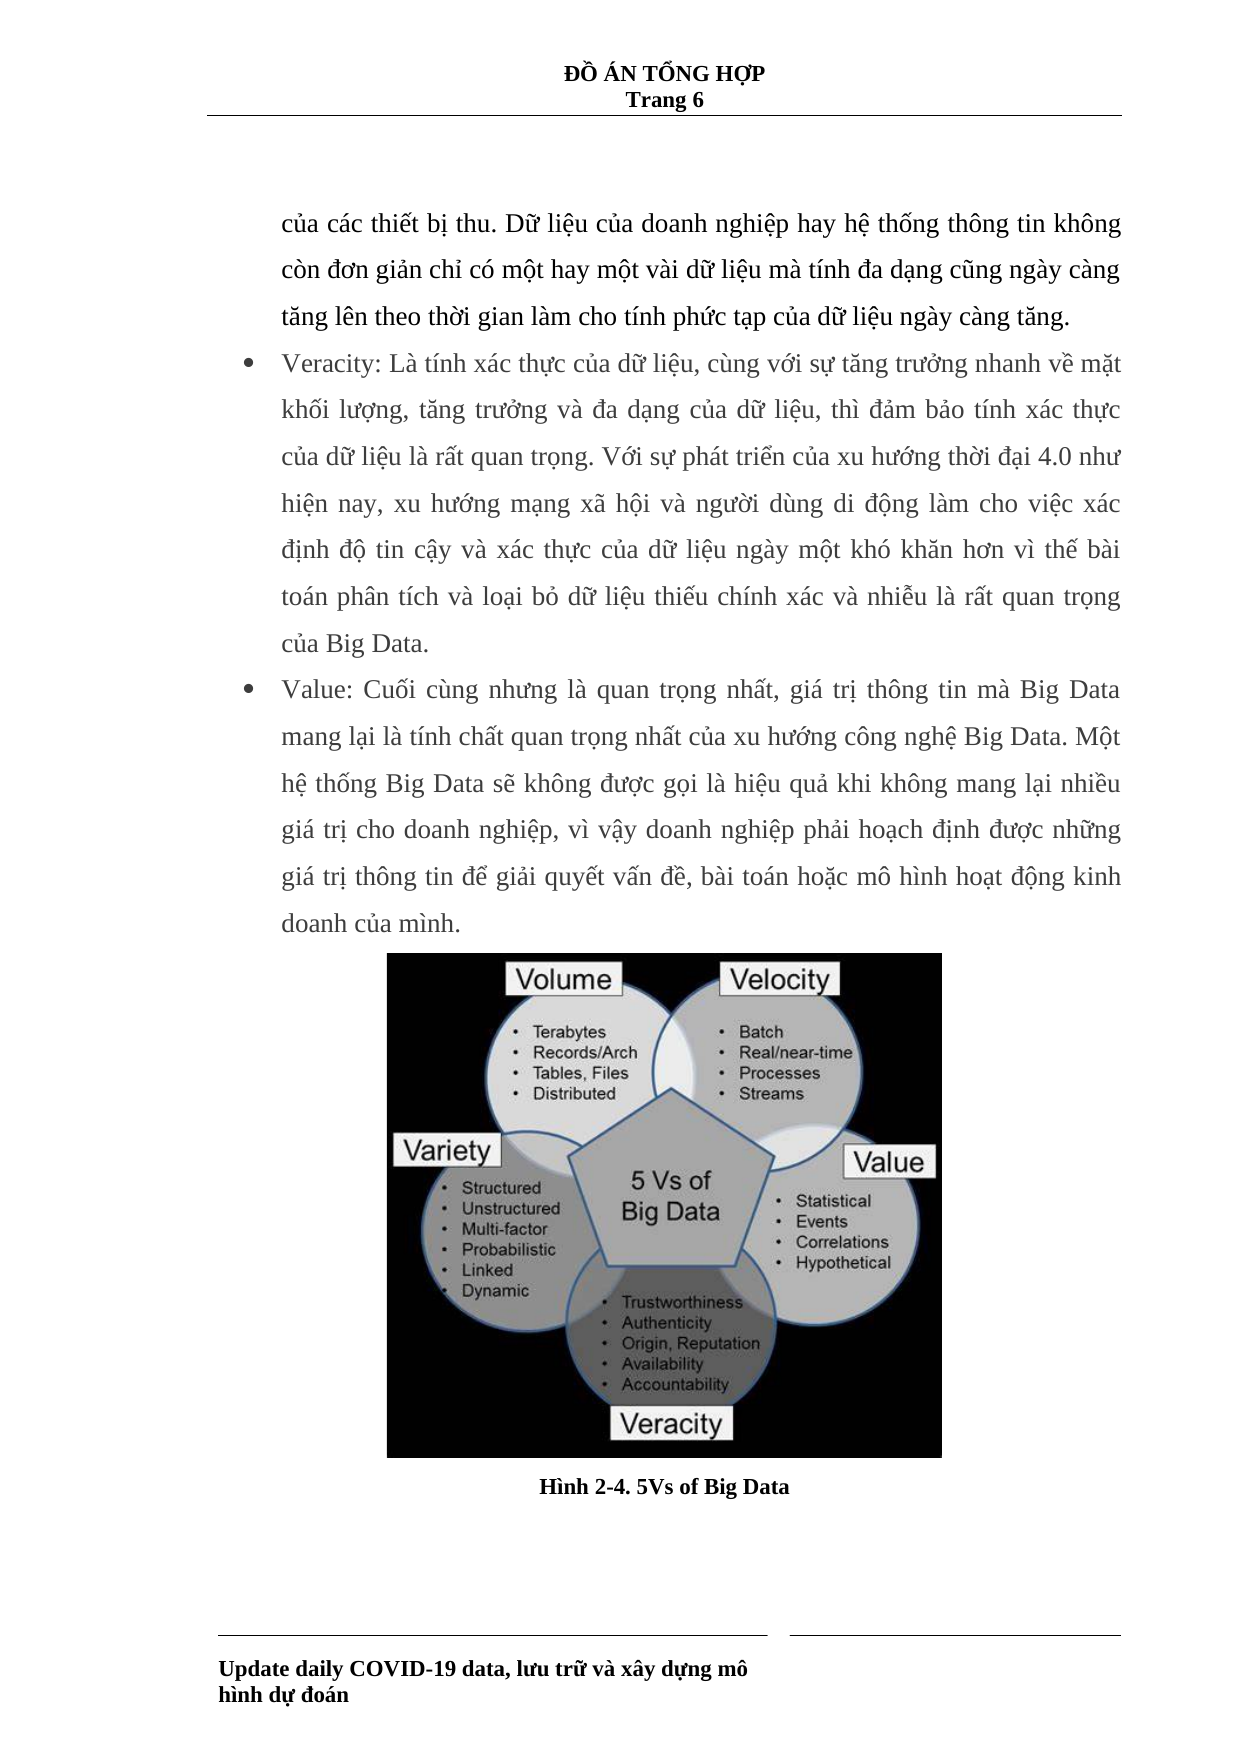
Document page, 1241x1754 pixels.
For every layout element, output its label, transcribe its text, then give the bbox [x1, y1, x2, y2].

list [244, 207, 1122, 331]
picture [386, 953, 942, 1458]
list Value: Cuối cùng nhưng là quan trọng nhất, giá trị thông tin mà Big Data mang lại là tính chất quan trọng nhất của xu hướng công nghệ Big Data. Một hệ thống Big Data sẽ không được gọi là hiệu quả khi không mang lại nhiều giá trị cho doanh nghiệp, vì vậy doanh nghiệp phải hoạch định được những giá trị thông tin để giải quyết vấn đề, bài toán hoặc mô hình hoạt động kinh doanh của mình. [244, 673, 1122, 938]
list Veracity: Là tính xác thực của dữ liệu, cùng với sự tăng trưởng nhanh về mặt khối lượng, tăng trưởng và đa dạng của dữ liệu, thì đảm bảo tính xác thực của dữ liệu là rất quan trọng. Với sự phát triển của xu hướng thời đại 4.0 như hiện nay, xu hướng mạng xã hội và người dùng di động làm cho việc xác định độ tin cậy và xác thực của dữ liệu ngày một khó khăn hơn vì thế bài toán phân tích và loại bỏ dữ liệu thiếu chính xác và nhiễu là rất quan trọng của Big Data. [244, 347, 1122, 658]
